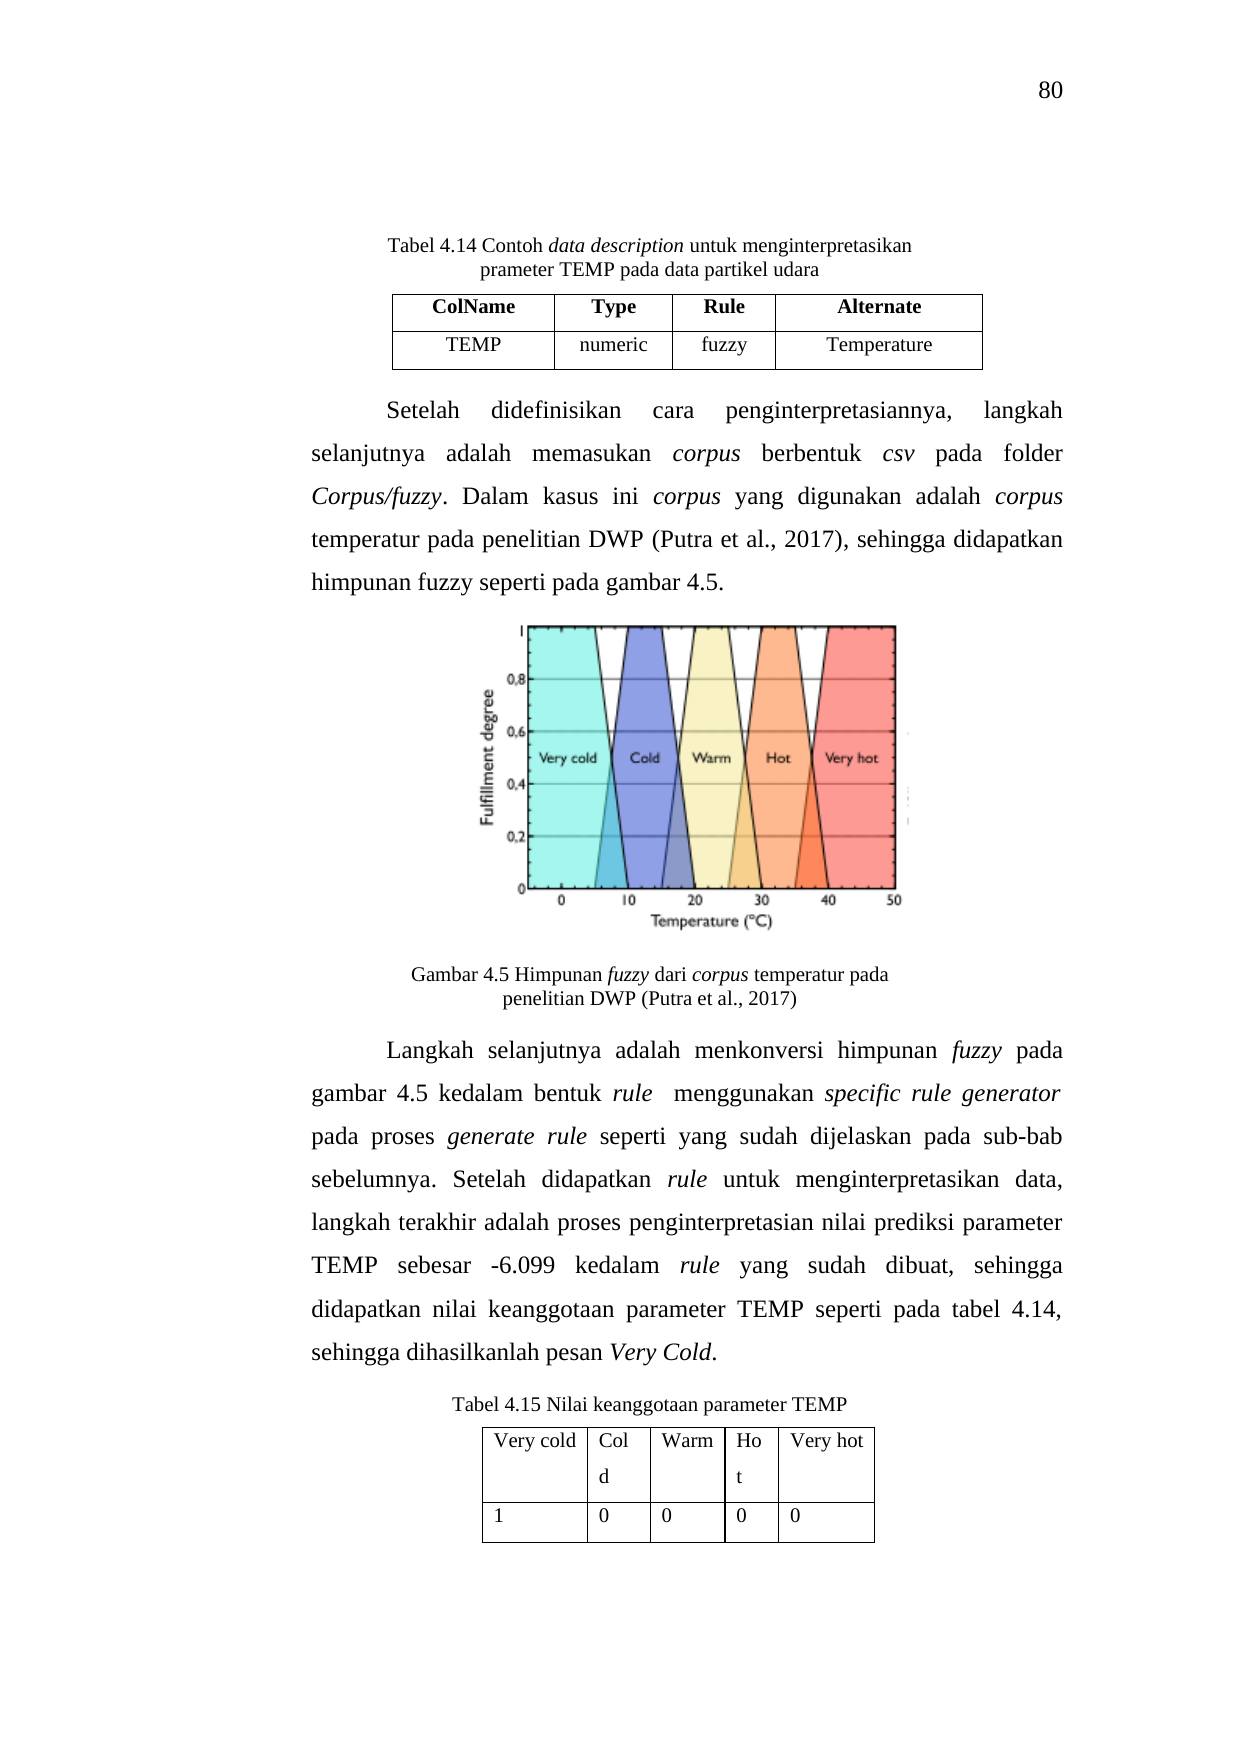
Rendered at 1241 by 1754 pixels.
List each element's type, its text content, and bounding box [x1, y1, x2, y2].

table_header Alternate [776, 295, 982, 331]
text Setelah didefinisikan cara penginterpretasiannya, langkah selanjutnya adalah memasukan corpus berbentuk csv pada folder Corpus/fuzzy. Dalam kasus ini corpus yang digunakan adalah corpus temperatur pada penelitian DWP (Putra et al., 2017), sehingga didapatkan himpunan fuzzy seperti pada gambar 4.5. [311, 395, 1063, 596]
table_header Rule [673, 295, 775, 331]
table_header Cold [588, 1428, 650, 1502]
picture [465, 610, 909, 935]
table_header Warm [651, 1428, 724, 1502]
text Langkah selanjutnya adalah menkonversi himpunan fuzzy pada gambar 4.5 kedalam bentuk rule menggunakan specific rule generator pada proses generate rule seperti yang sudah dijelaskan pada sub-bab sebelumnya. Setelah didapatkan rule untuk menginterpretasikan data, langkah terakhir adalah proses penginterpretasian nilai prediksi parameter TEMP sebesar -6.099 kedalam rule yang sudah dibuat, sehingga didapatkan nilai keanggotaan parameter TEMP seperti pada tabel 4.14, sehingga dihasilkanlah pesan Very Cold. [311, 1035, 1063, 1366]
table_header Very hot [779, 1428, 874, 1502]
table_cell fuzzy [673, 332, 775, 369]
table_cell TEMP [393, 332, 554, 369]
table_header ColName [393, 295, 554, 331]
table_header Hot [726, 1428, 778, 1502]
table_cell 0 [651, 1503, 724, 1542]
table_header Type [555, 295, 672, 331]
table_header Very cold [483, 1428, 587, 1502]
table_cell 1 [483, 1503, 587, 1542]
table_cell Temperature [776, 332, 982, 369]
table_cell 0 [779, 1503, 874, 1542]
table_cell 0 [588, 1503, 650, 1542]
table_cell numeric [555, 332, 672, 369]
table_cell 0 [726, 1503, 778, 1542]
